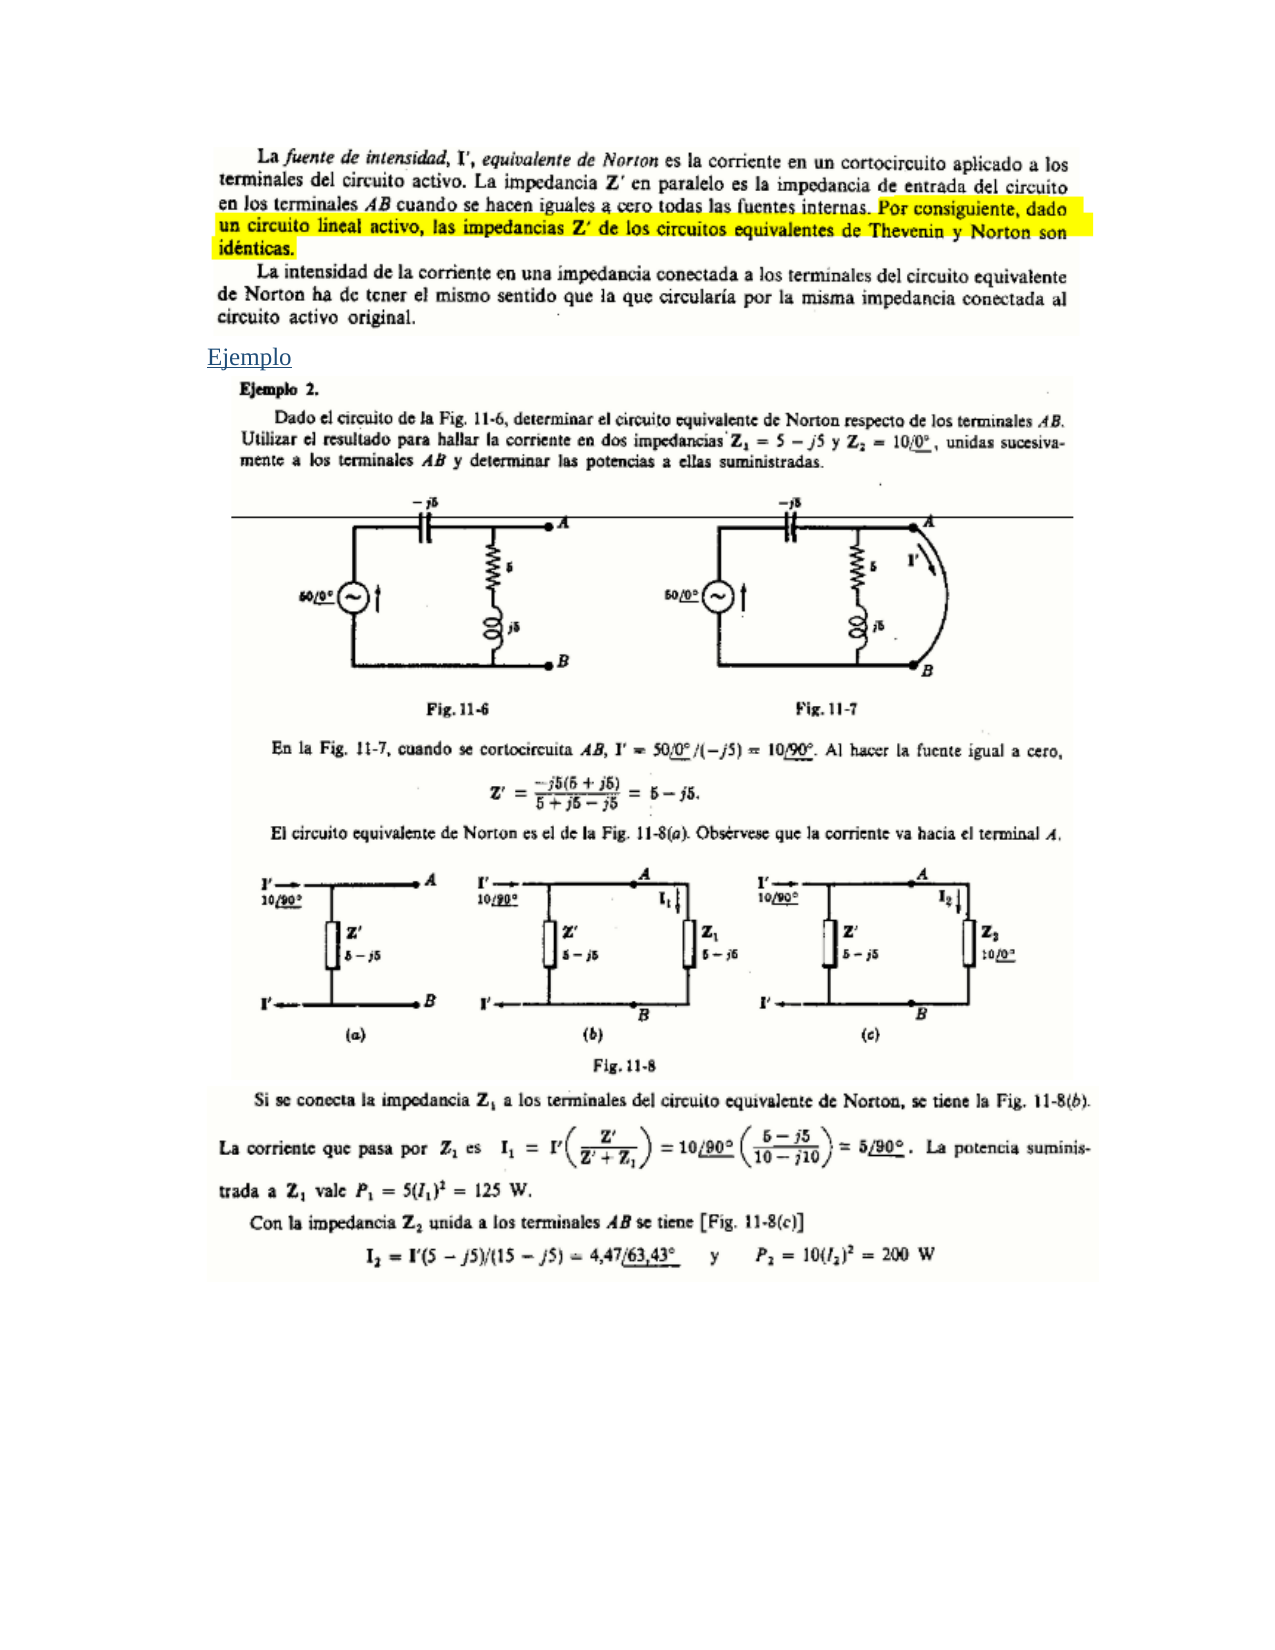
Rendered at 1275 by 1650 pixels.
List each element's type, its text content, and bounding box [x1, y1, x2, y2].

picture [206, 1086, 1099, 1282]
picture [211, 147, 1094, 336]
picture [231, 376, 1074, 1080]
subtitle Ejemplo [177, 342, 1098, 370]
